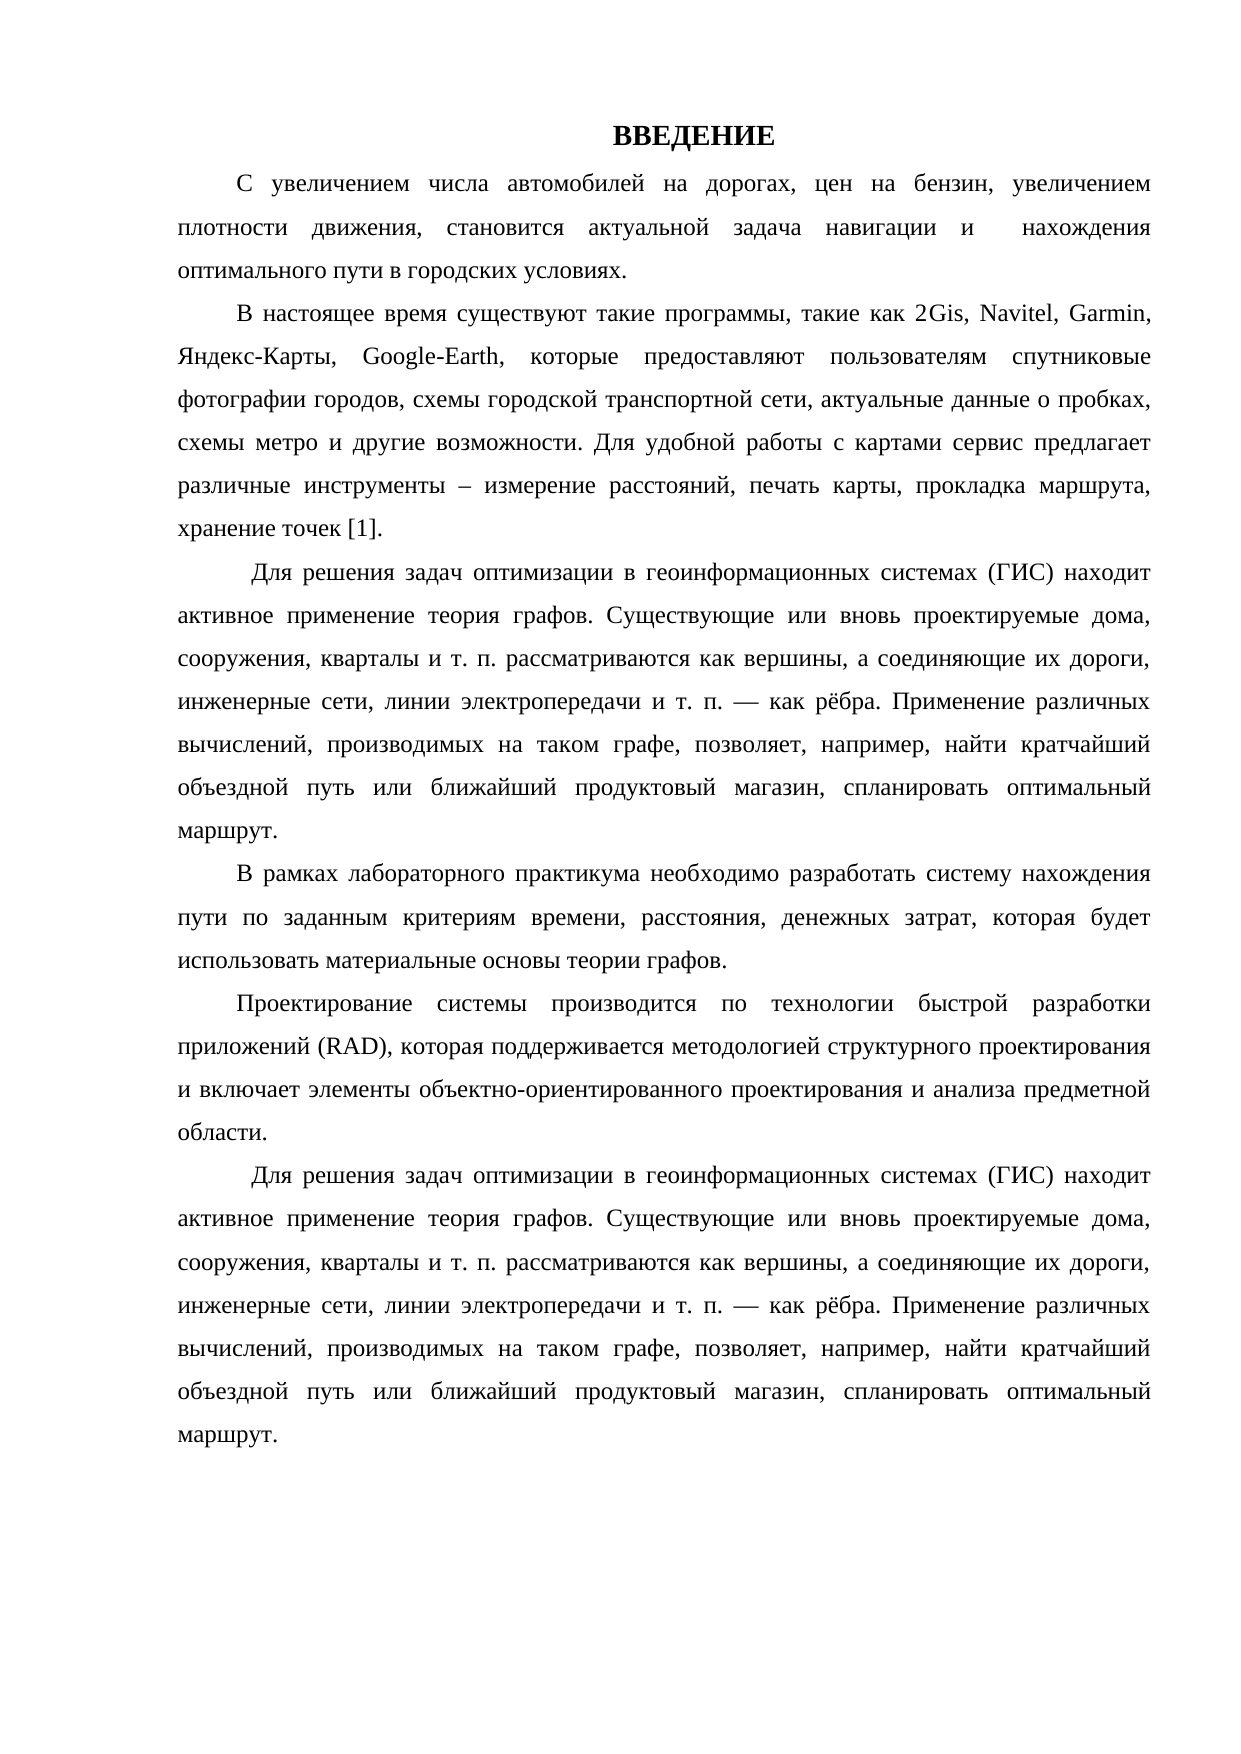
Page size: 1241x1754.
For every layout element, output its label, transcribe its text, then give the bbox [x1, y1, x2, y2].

text Для решения задач оптимизации в геоинформационных системах (ГИС) находит активное применение теория графов. Существующие или вновь проектируемые дома, сооружения, кварталы и т. п. рассматриваются как вершины, а соединяющие их дороги, инженерные сети, линии электропередачи и т. п. — как рёбра. Применение различных вычислений, производимых на таком графе, позволяет, например, найти кратчайший объездной путь или ближайший продуктовый магазин, спланировать оптимальный маршрут. [177, 1160, 1152, 1448]
text Для решения задач оптимизации в геоинформационных системах (ГИС) находит активное применение теория графов. Существующие или вновь проектируемые дома, сооружения, кварталы и т. п. рассматриваются как вершины, а соединяющие их дороги, инженерные сети, линии электропередачи и т. п. — как рёбра. Применение различных вычислений, производимых на таком графе, позволяет, например, найти кратчайший объездной путь или ближайший продуктовый магазин, спланировать оптимальный маршрут. [177, 557, 1152, 844]
text С увеличением числа автомобилей на дорогах, цен на бензин, увеличением плотности движения, становится актуальной задача навигации и нахождения оптимального пути в городских условиях. [177, 168, 1152, 283]
subtitle ВВЕДЕНИЕ [177, 118, 1152, 152]
text В рамках лабораторного практикума необходимо разработать систему нахождения пути по заданным критериям времени, расстояния, денежных затрат, которая будет использовать материальные основы теории графов. [177, 858, 1152, 973]
text В настоящее время существуют такие программы, такие как 2Gis, Navitel, Garmin, Яндекс-Карты, Google-Earth, которые предоставляют пользователям спутниковые фотографии городов, схемы городской транспортной сети, актуальные данные о пробках, схемы метро и другие возможности. Для удобной работы с картами сервис предлагает различные инструменты – измерение расстояний, печать карты, прокладка маршрута, хранение точек [1]. [177, 298, 1152, 542]
text Проектирование системы производится по технологии быстрой разработки приложений (RAD), которая поддерживается методологией структурного проектирования и включает элементы объектно-ориентированного проектирования и анализа предметной области. [177, 988, 1152, 1146]
